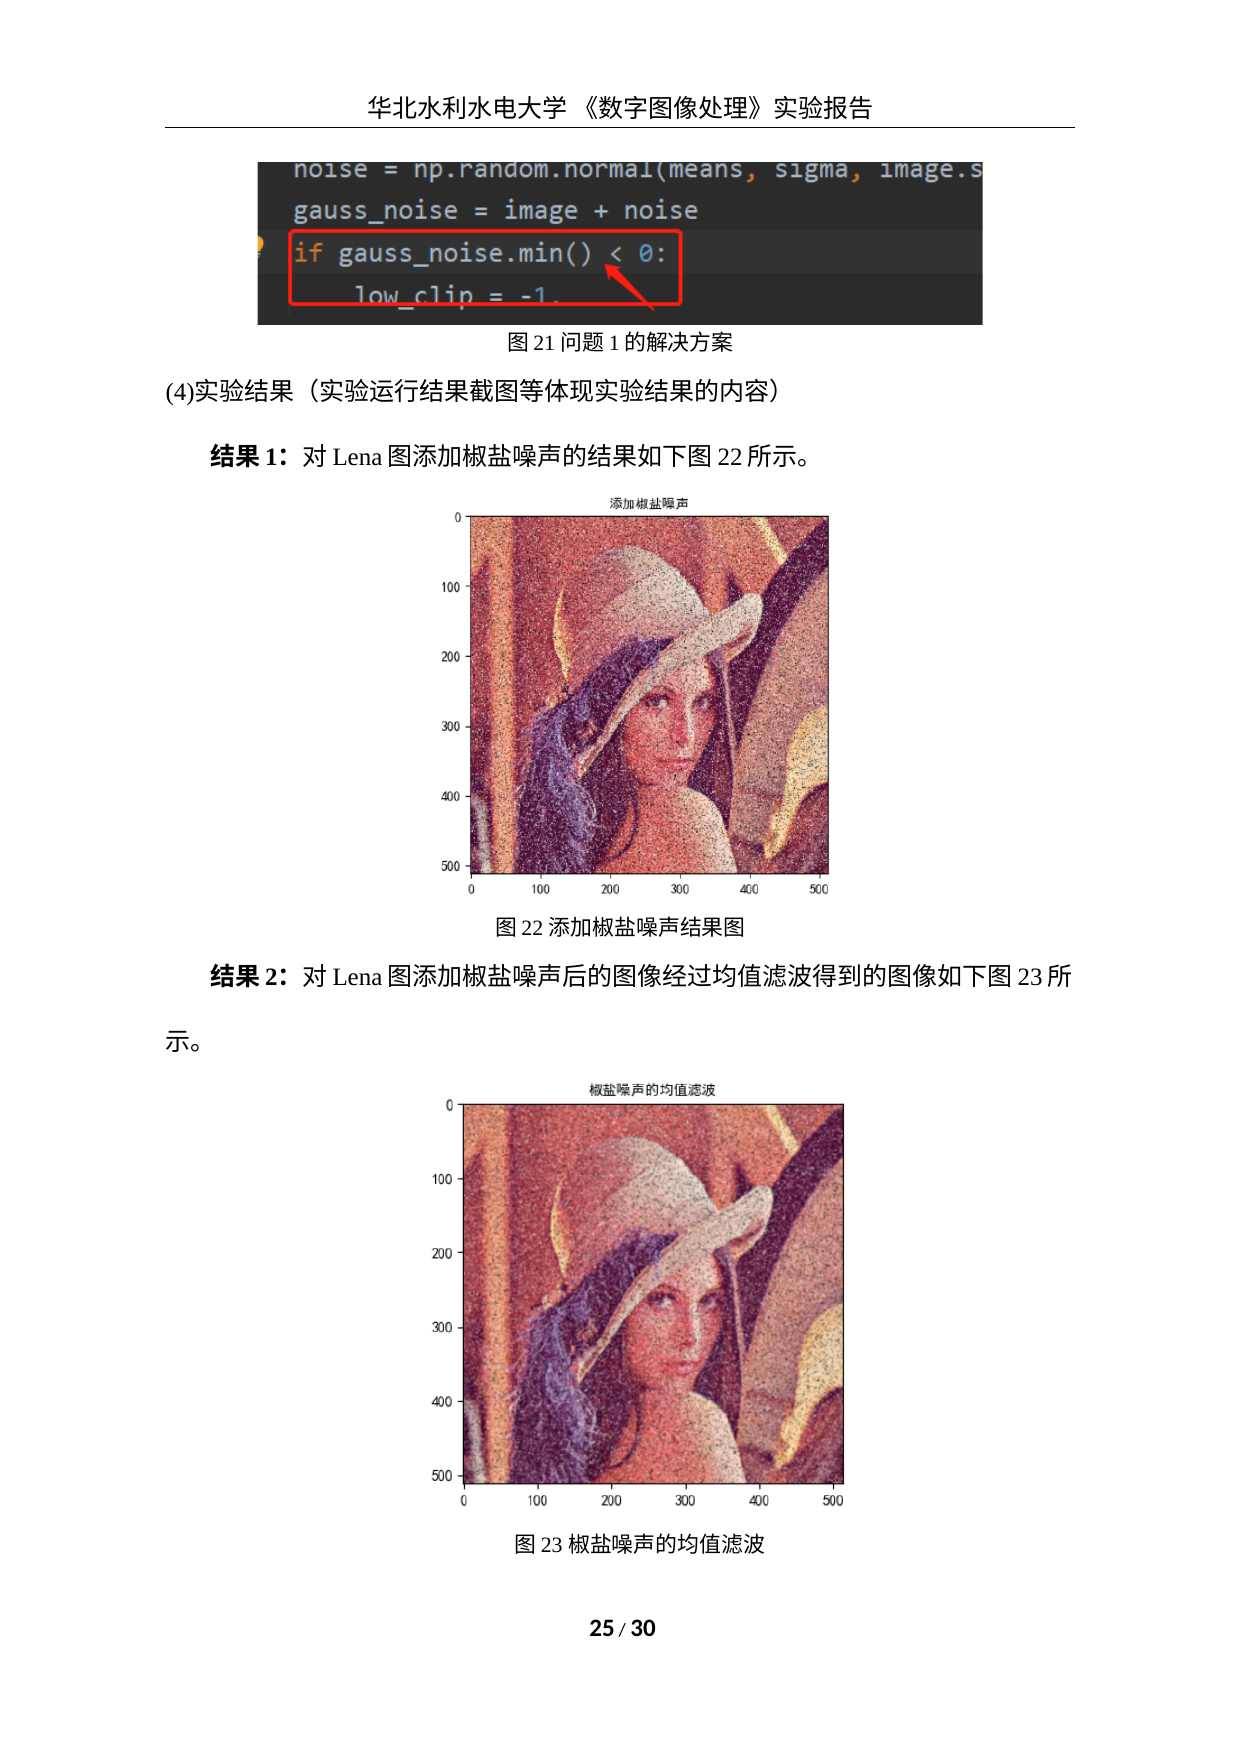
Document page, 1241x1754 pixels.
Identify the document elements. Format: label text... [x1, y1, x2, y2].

picture [257, 162, 983, 325]
text (4)实验结果（实验运行结果截图等体现实验结果的内容） [165, 357, 1075, 422]
text 图22 添加椒盐噪声结果图 [165, 909, 1075, 942]
text 图21 问题1的解决方案 [165, 324, 1075, 357]
text 结果2：对Lena图添加椒盐噪声后的图像经过均值滤波得到的图像如下图23所示。 [165, 942, 1075, 1072]
picture [436, 487, 848, 900]
text 图23 椒盐噪声的均值滤波 [165, 1527, 1075, 1559]
picture [426, 1072, 859, 1509]
text 结果1：对Lena图添加椒盐噪声的结果如下图22所示。 [165, 422, 1075, 487]
